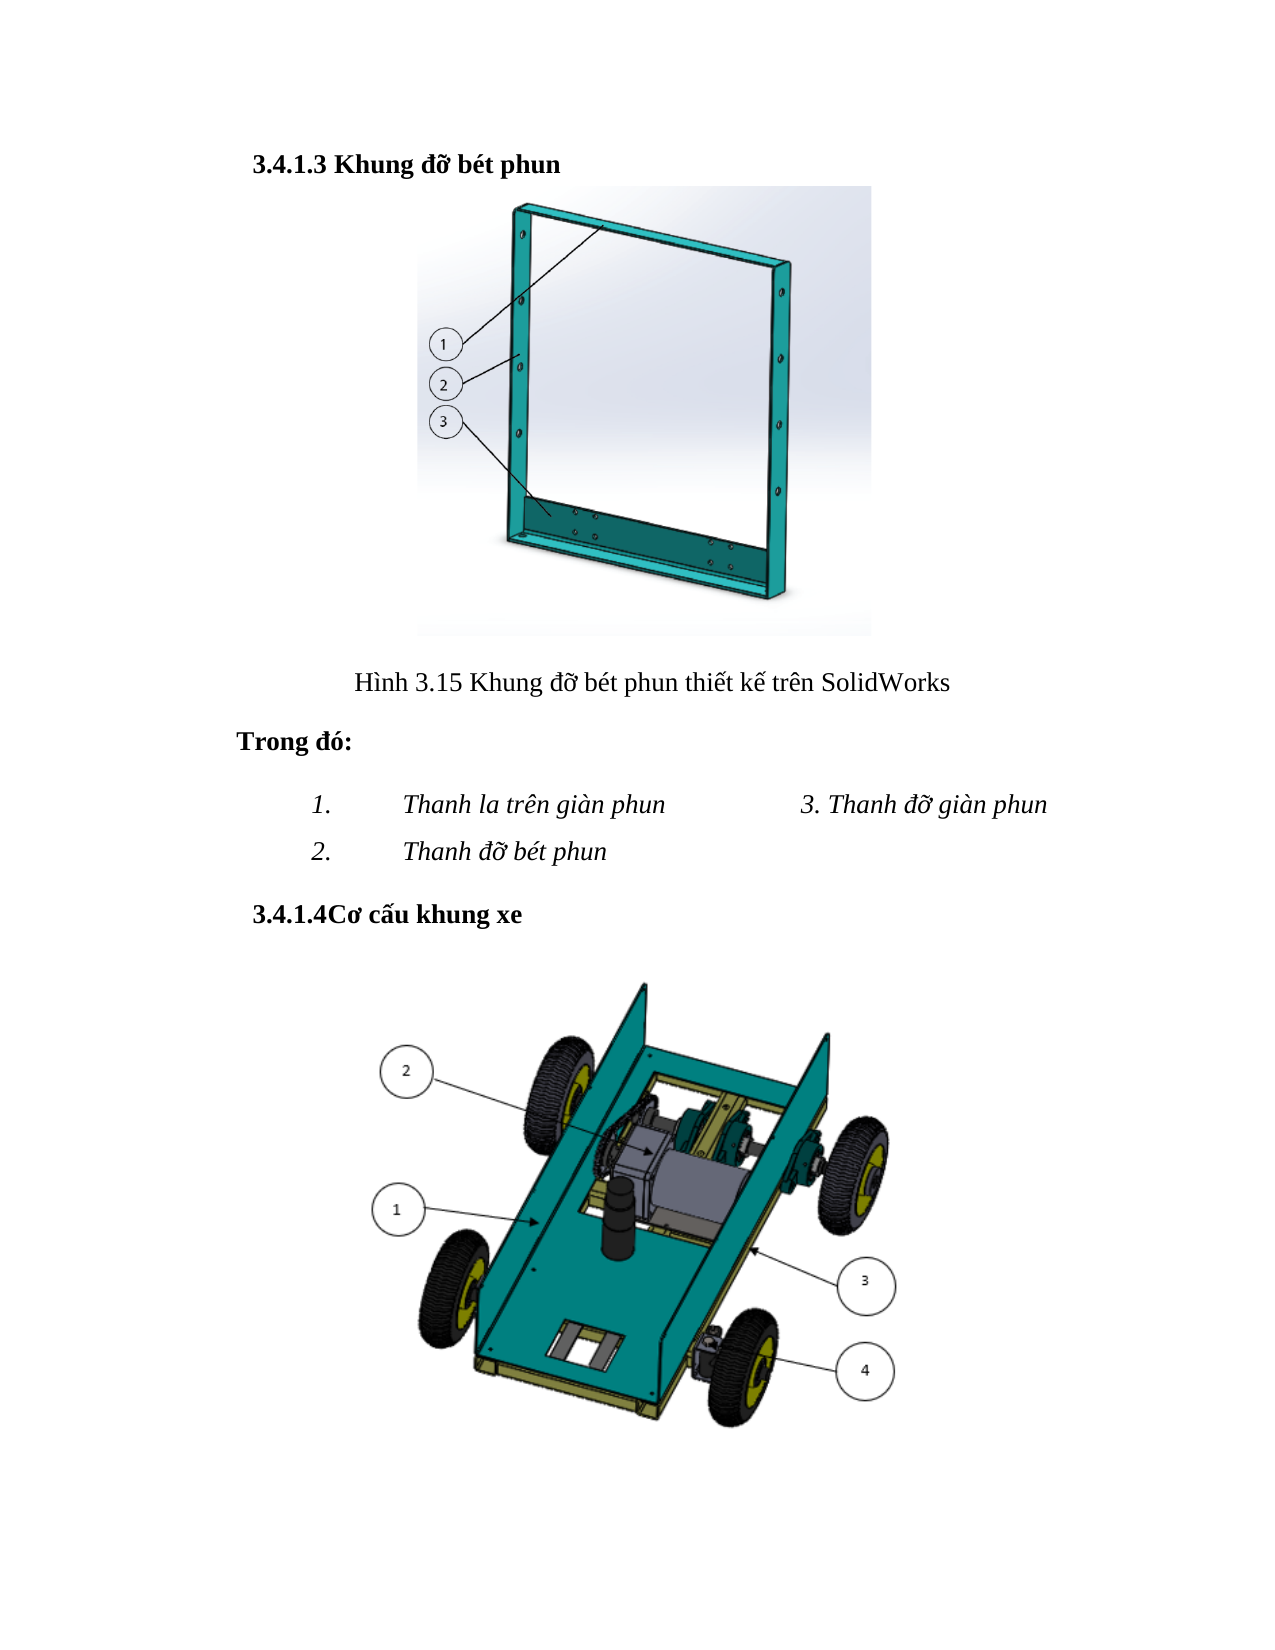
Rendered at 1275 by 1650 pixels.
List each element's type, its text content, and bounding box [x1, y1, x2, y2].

list Thanh la trên giàn phun 3. Thanh đỡ giàn phun [252, 788, 1127, 820]
picture [365, 964, 906, 1443]
picture [417, 186, 872, 636]
subtitle Cơ cấu khung xe [252, 898, 1127, 930]
text Trong đó: [177, 725, 1127, 756]
subtitle Khung đỡ bét phun [252, 148, 1127, 179]
list Thanh đỡ bét phun [252, 835, 1127, 866]
